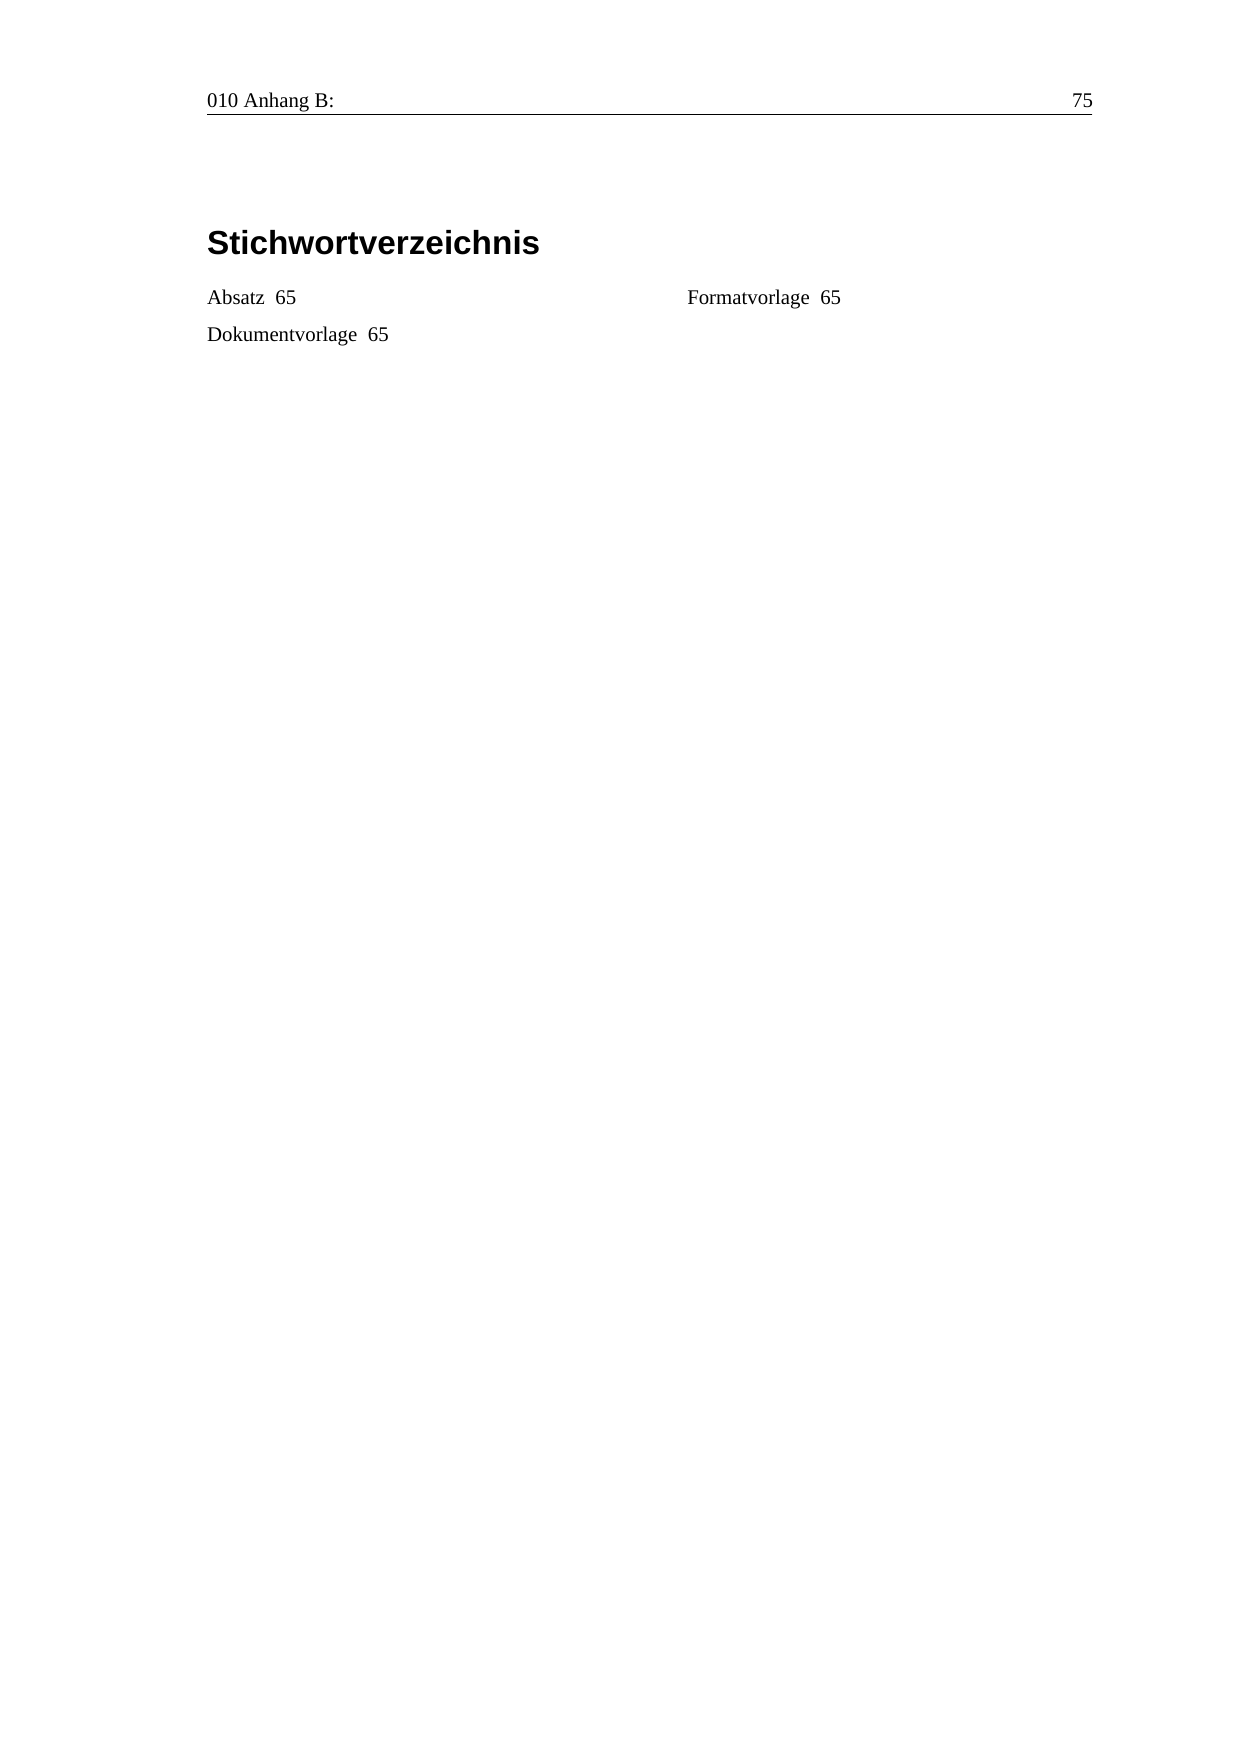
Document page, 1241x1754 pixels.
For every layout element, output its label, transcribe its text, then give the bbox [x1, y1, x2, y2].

text Dokumentvorlage 65 [207, 322, 612, 346]
subtitle Stichwortverzeichnis [207, 223, 1092, 261]
text Absatz 65 [207, 285, 612, 309]
text Formatvorlage 65 [687, 285, 1092, 309]
